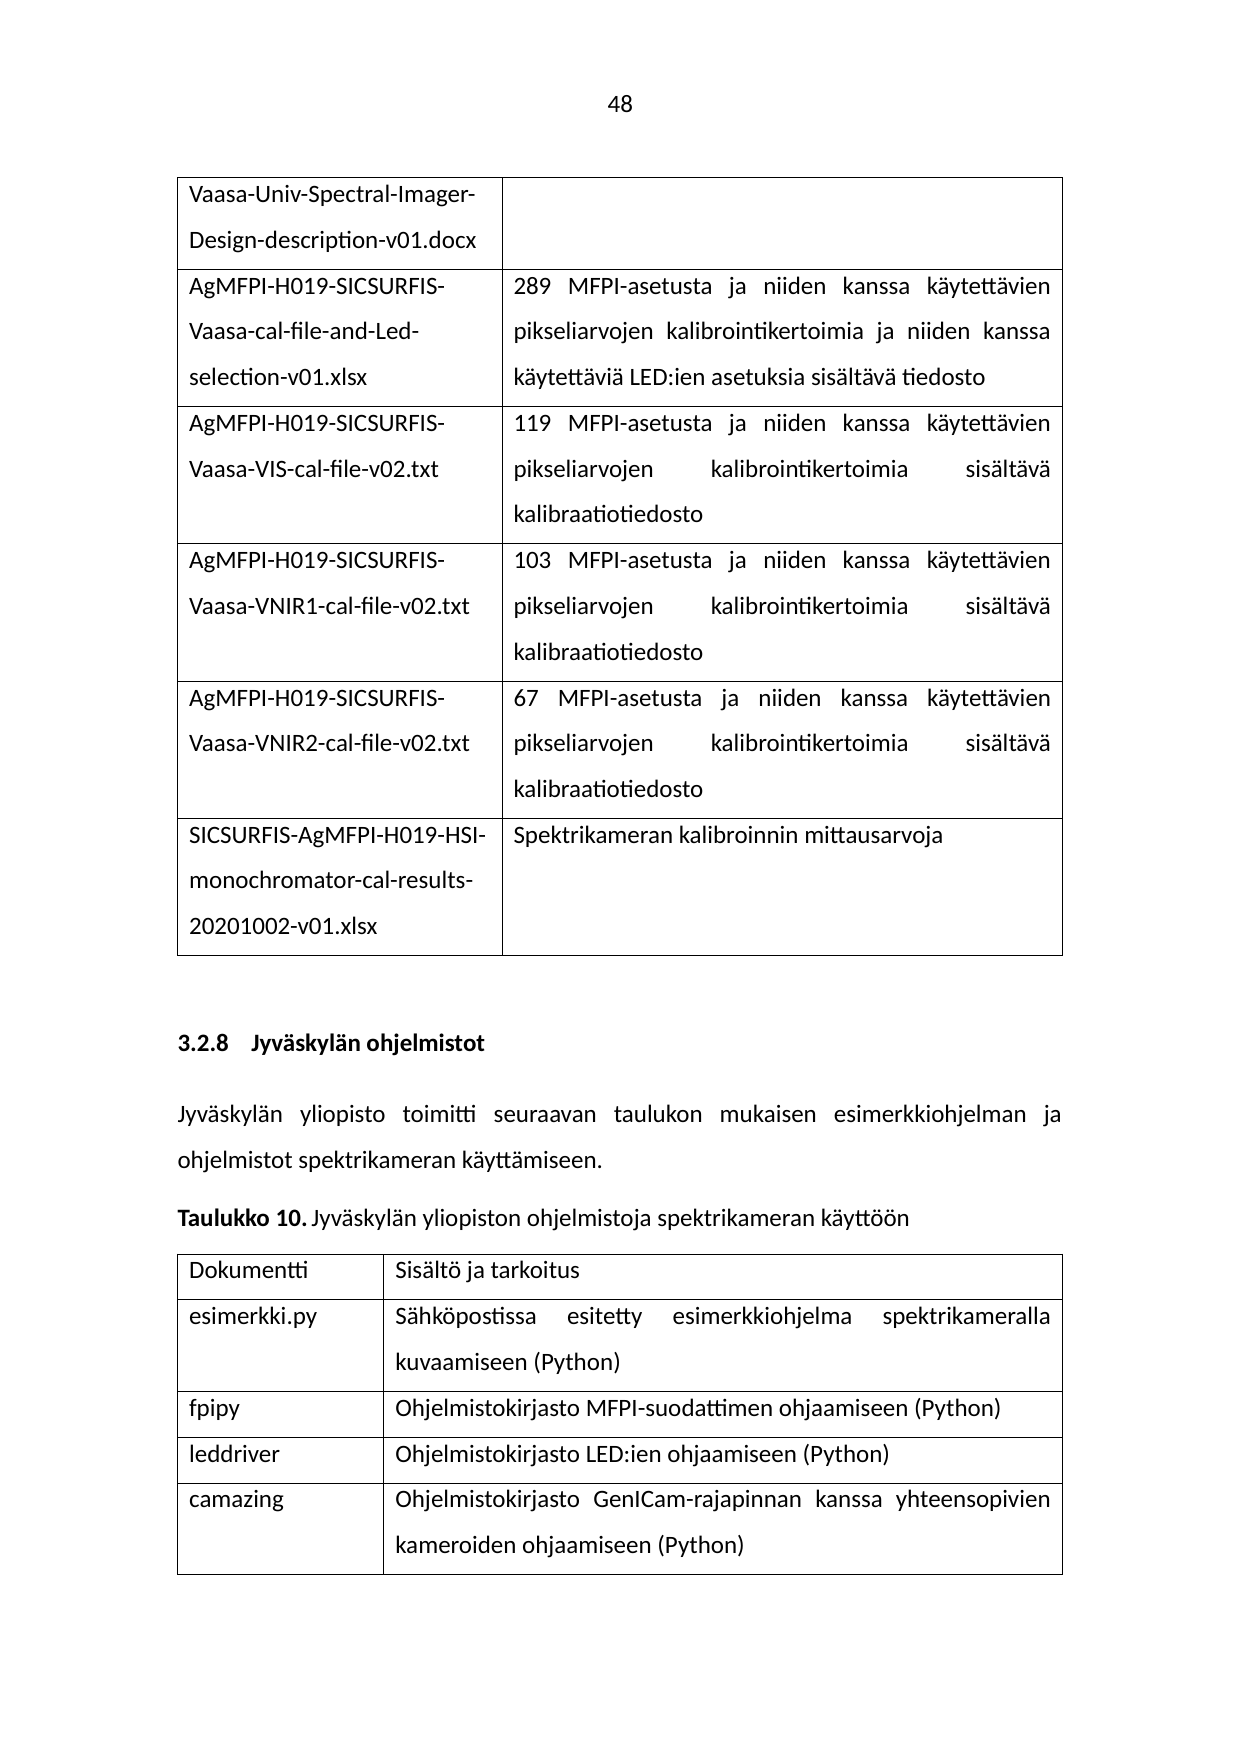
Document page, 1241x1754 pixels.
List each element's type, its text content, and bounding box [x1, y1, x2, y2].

table_cell esimerkki.py [178, 1300, 383, 1391]
table_cell 119 MFPI-asetusta ja niiden kanssa käytettävien pikseliarvojen kalibrointikertoimia sisältävä kalibraatiotiedosto [503, 407, 1062, 543]
table_header Dokumentti [178, 1255, 383, 1299]
subtitle Jyväskylän ohjelmistot [177, 1027, 1063, 1058]
table_cell Ohjelmistokirjasto GenICam-rajapinnan kanssa yhteensopivien kameroiden ohjaamiseen (Python) [384, 1484, 1062, 1574]
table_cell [178, 178, 502, 269]
table_cell SICSURFIS-AgMFPI-H019-HSI-monochromator-cal-results-20201002-v01.xlsx [178, 819, 502, 955]
table_cell AgMFPI-H019-SICSURFIS-Vaasa-VNIR1-cal-file-v02.txt [178, 544, 502, 681]
table_cell leddriver [178, 1438, 383, 1483]
text Jyväskylän yliopisto toimitti seuraavan taulukon mukaisen esimerkkiohjelman ja ohjelmistot spektrikameran käyttämiseen. [177, 1098, 1063, 1174]
table_cell AgMFPI-H019-SICSURFIS-Vaasa-cal-file-and-Led-selection-v01.xlsx [178, 270, 502, 406]
table_cell AgMFPI-H019-SICSURFIS-Vaasa-VIS-cal-file-v02.txt [178, 407, 502, 543]
table_cell Spektrikameran kalibroinnin mittausarvoja [503, 819, 1062, 955]
text Taulukko 10. Jyväskylän yliopiston ohjelmistoja spektrikameran käyttöön [177, 1202, 1063, 1233]
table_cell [503, 178, 1062, 269]
table_cell Ohjelmistokirjasto LED:ien ohjaamiseen (Python) [384, 1438, 1062, 1483]
table_cell 103 MFPI-asetusta ja niiden kanssa käytettävien pikseliarvojen kalibrointikertoimia sisältävä kalibraatiotiedosto [503, 544, 1062, 681]
table_cell 67 MFPI-asetusta ja niiden kanssa käytettävien pikseliarvojen kalibrointikertoimia sisältävä kalibraatiotiedosto [503, 682, 1062, 818]
table_cell AgMFPI-H019-SICSURFIS-Vaasa-VNIR2-cal-file-v02.txt [178, 682, 502, 818]
table_header Sisältö ja tarkoitus [384, 1255, 1062, 1299]
table_cell fpipy [178, 1392, 383, 1437]
table_cell camazing [178, 1484, 383, 1574]
table_cell Ohjelmistokirjasto MFPI-suodattimen ohjaamiseen (Python) [384, 1392, 1062, 1437]
table_cell Sähköpostissa esitetty esimerkkiohjelma spektrikameralla kuvaamiseen (Python) [384, 1300, 1062, 1391]
table_cell 289 MFPI-asetusta ja niiden kanssa käytettävien pikseliarvojen kalibrointikertoimia ja niiden kanssa käytettäviä LED:ien asetuksia sisältävä tiedosto [503, 270, 1062, 406]
